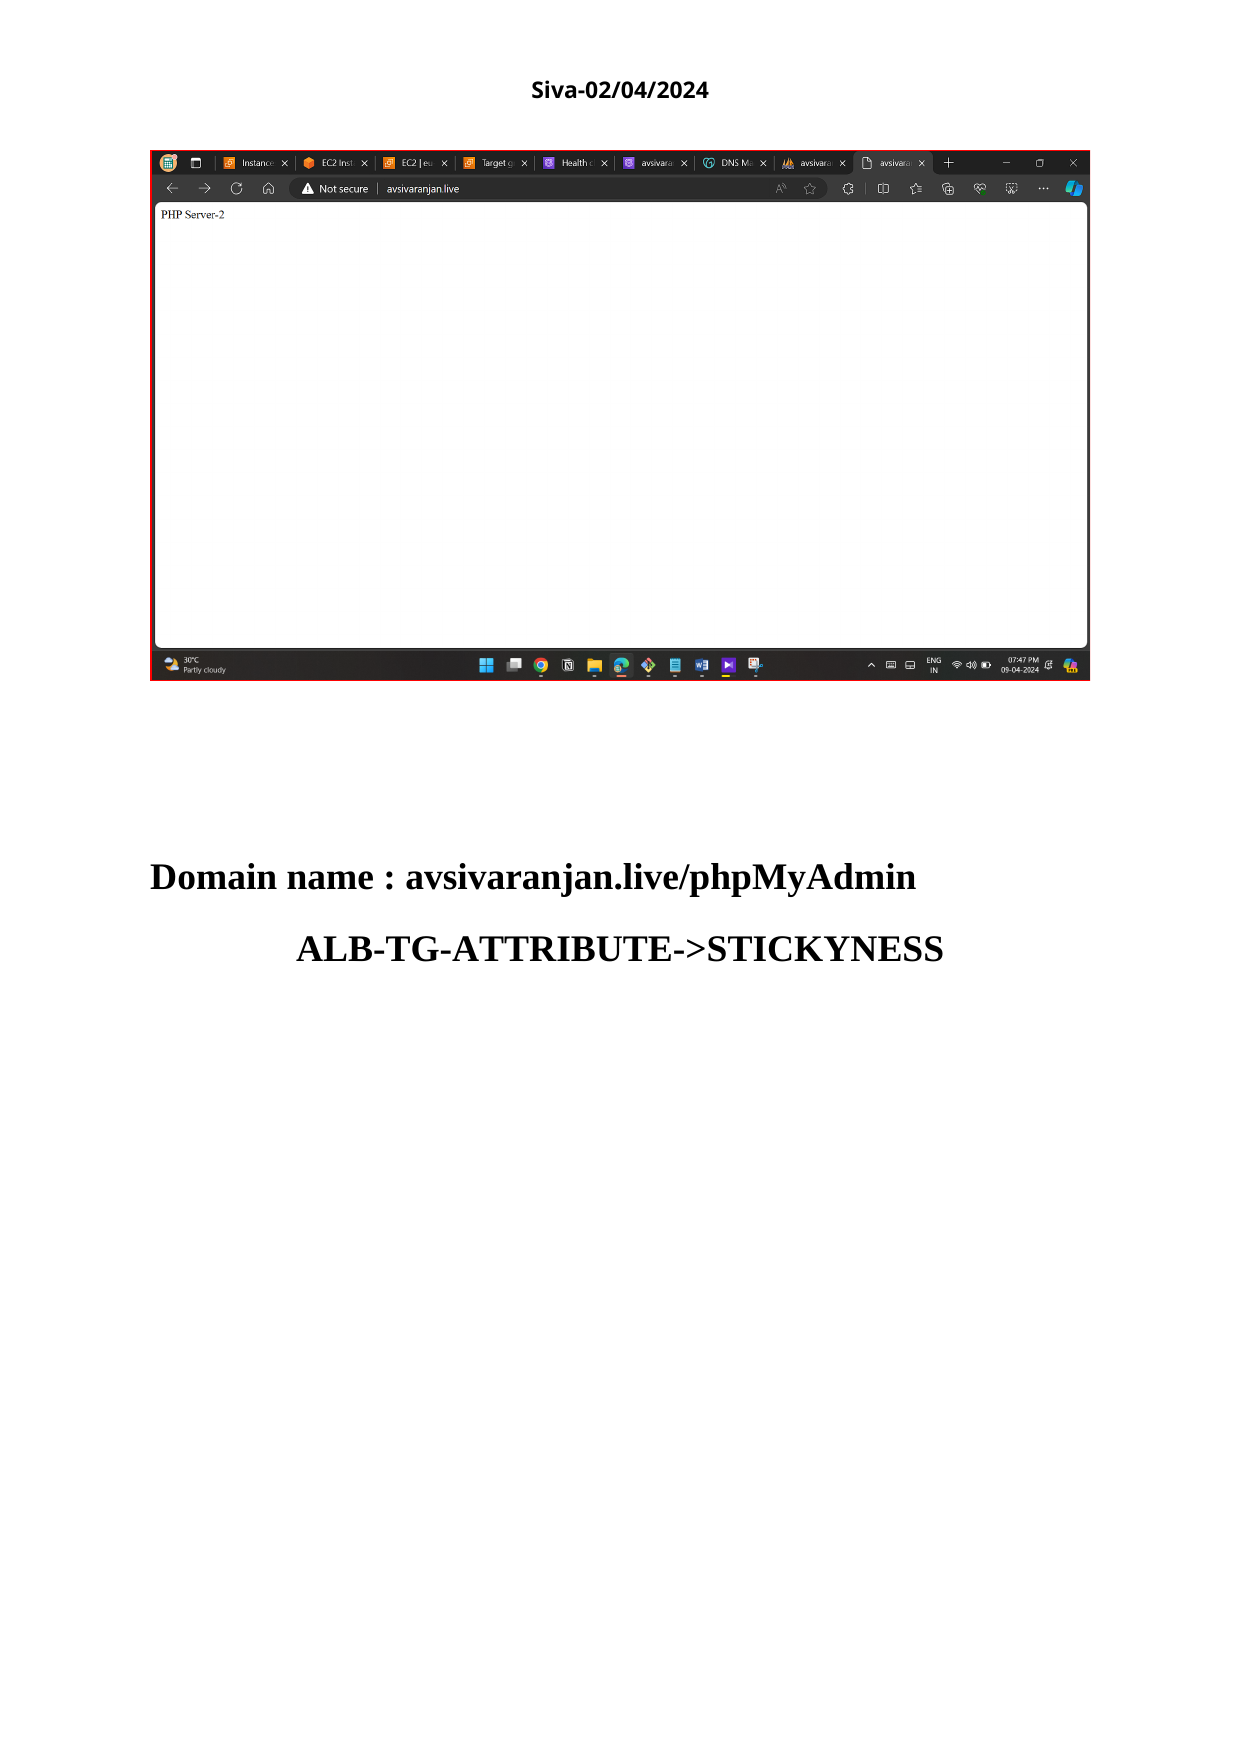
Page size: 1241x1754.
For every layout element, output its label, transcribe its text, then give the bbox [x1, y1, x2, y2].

text Domain name : avsivaranjan.live/phpMyAdmin [150, 854, 1090, 897]
text ALB-TG-ATTRIBUTE->STICKYNESS [150, 926, 1090, 969]
picture [150, 150, 1091, 681]
